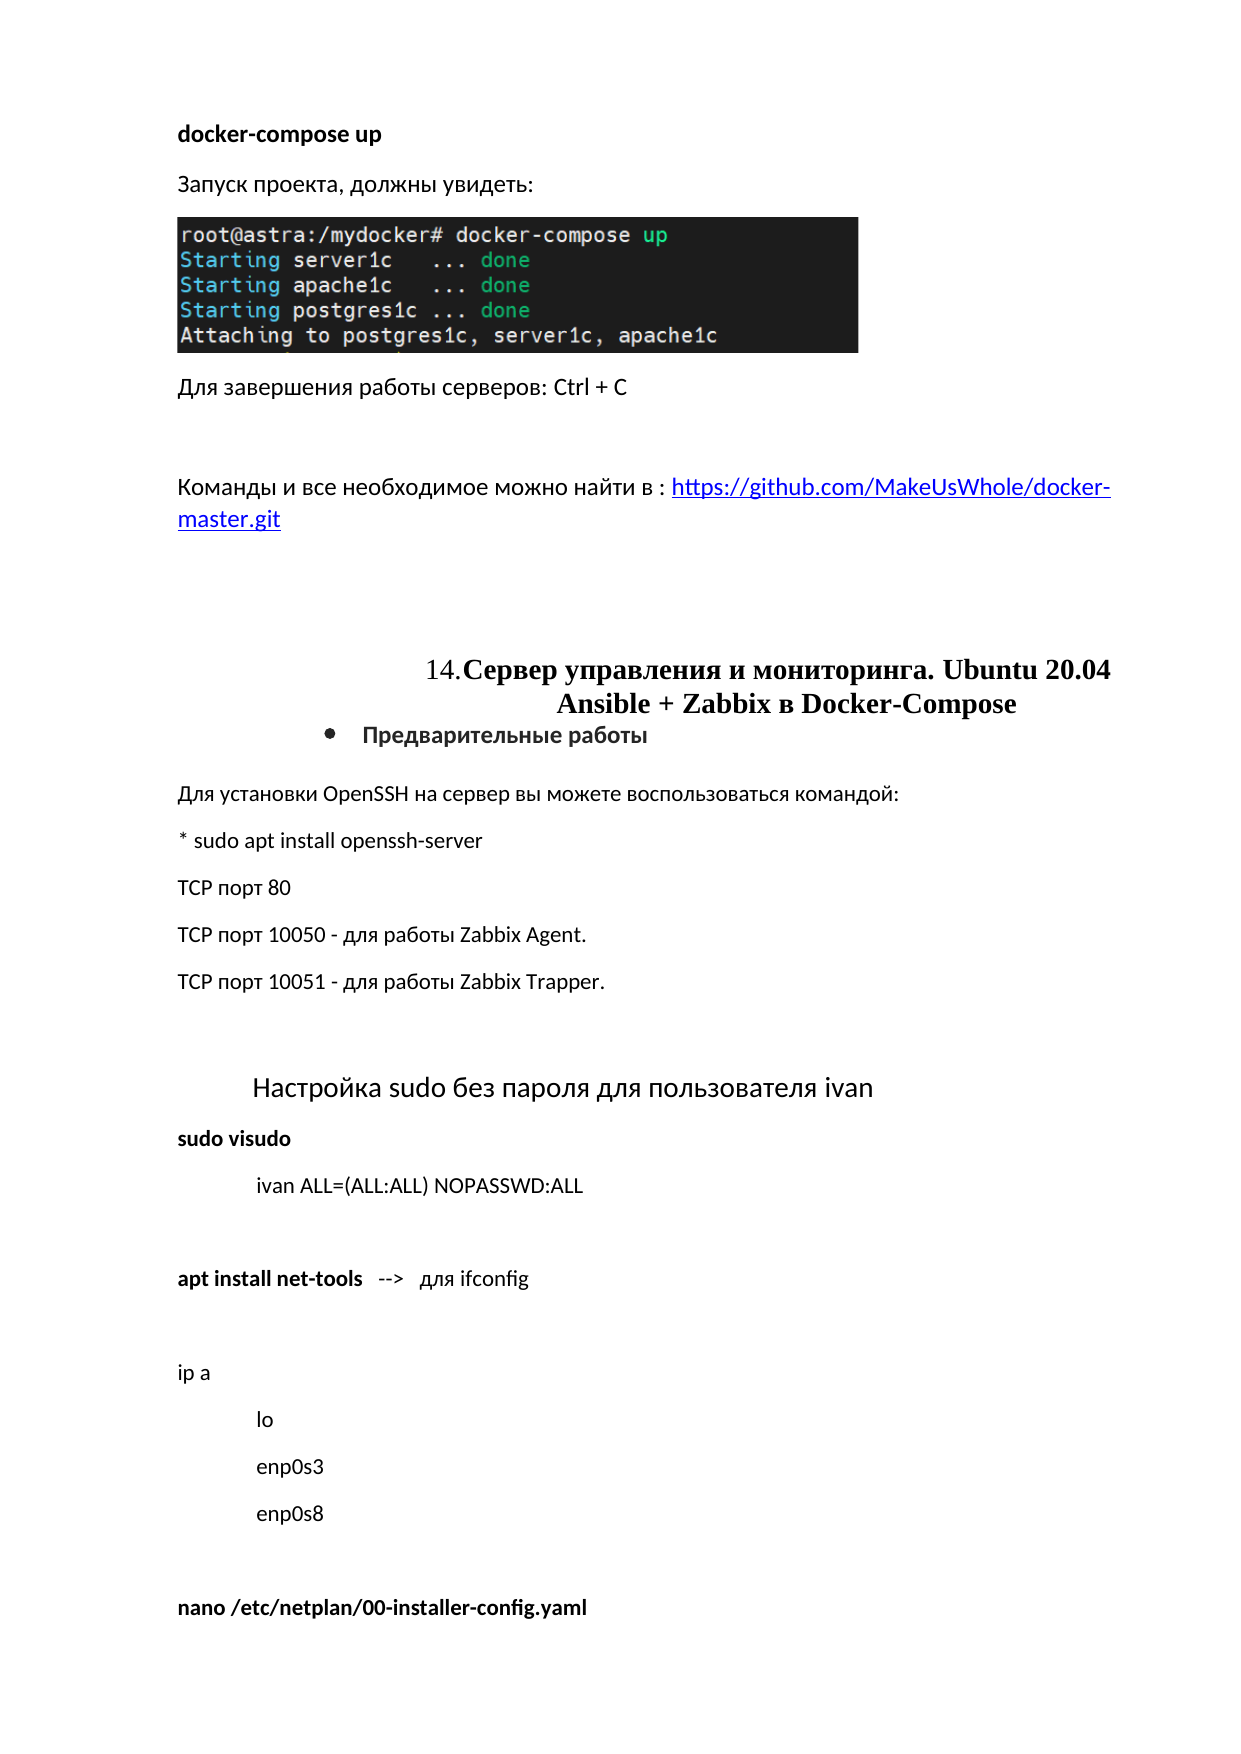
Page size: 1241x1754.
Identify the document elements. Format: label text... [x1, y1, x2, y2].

text Для завершения работы серверов: Ctrl + C [177, 372, 1152, 402]
text Запуск проекта, должны увидеть: [177, 168, 1152, 198]
text sudo visudo [177, 1124, 1152, 1152]
picture [177, 217, 859, 353]
list Предварительные работы [325, 719, 1152, 750]
text nano /etc/netplan/00-installer-config.yaml [177, 1593, 1152, 1621]
text docker-compose up [177, 118, 1152, 149]
text enp0s8 [177, 1499, 1152, 1527]
text apt install net-tools --> для ifconfig [177, 1264, 1152, 1292]
text lo [177, 1405, 1152, 1433]
text TCP порт 10050 - для работы Zabbix Agent. [177, 920, 1152, 948]
text ip a [177, 1358, 1152, 1386]
text * sudo apt install openssh-server [177, 826, 1152, 854]
text ivan ALL=(ALL:ALL) NOPASSWD:ALL [177, 1171, 1152, 1199]
text Для установки OpenSSH на сервер вы можете воспользоваться командой: [177, 779, 1152, 807]
list Сервер управления и мониторинга. Ubuntu 20.04 Ansible + Zabbix в Docker-Compose [384, 652, 1152, 719]
text enp0s3 [177, 1452, 1152, 1480]
text Команды и все необходимое можно найти в : https://github.com/MakeUsWhole/docker-master.git [177, 471, 1152, 534]
text TCP порт 10051 - для работы Zabbix Trapper. [177, 967, 1152, 995]
list Настройка sudo без пароля для пользователя ivan [252, 1069, 1152, 1104]
text TCP порт 80 [177, 873, 1152, 901]
